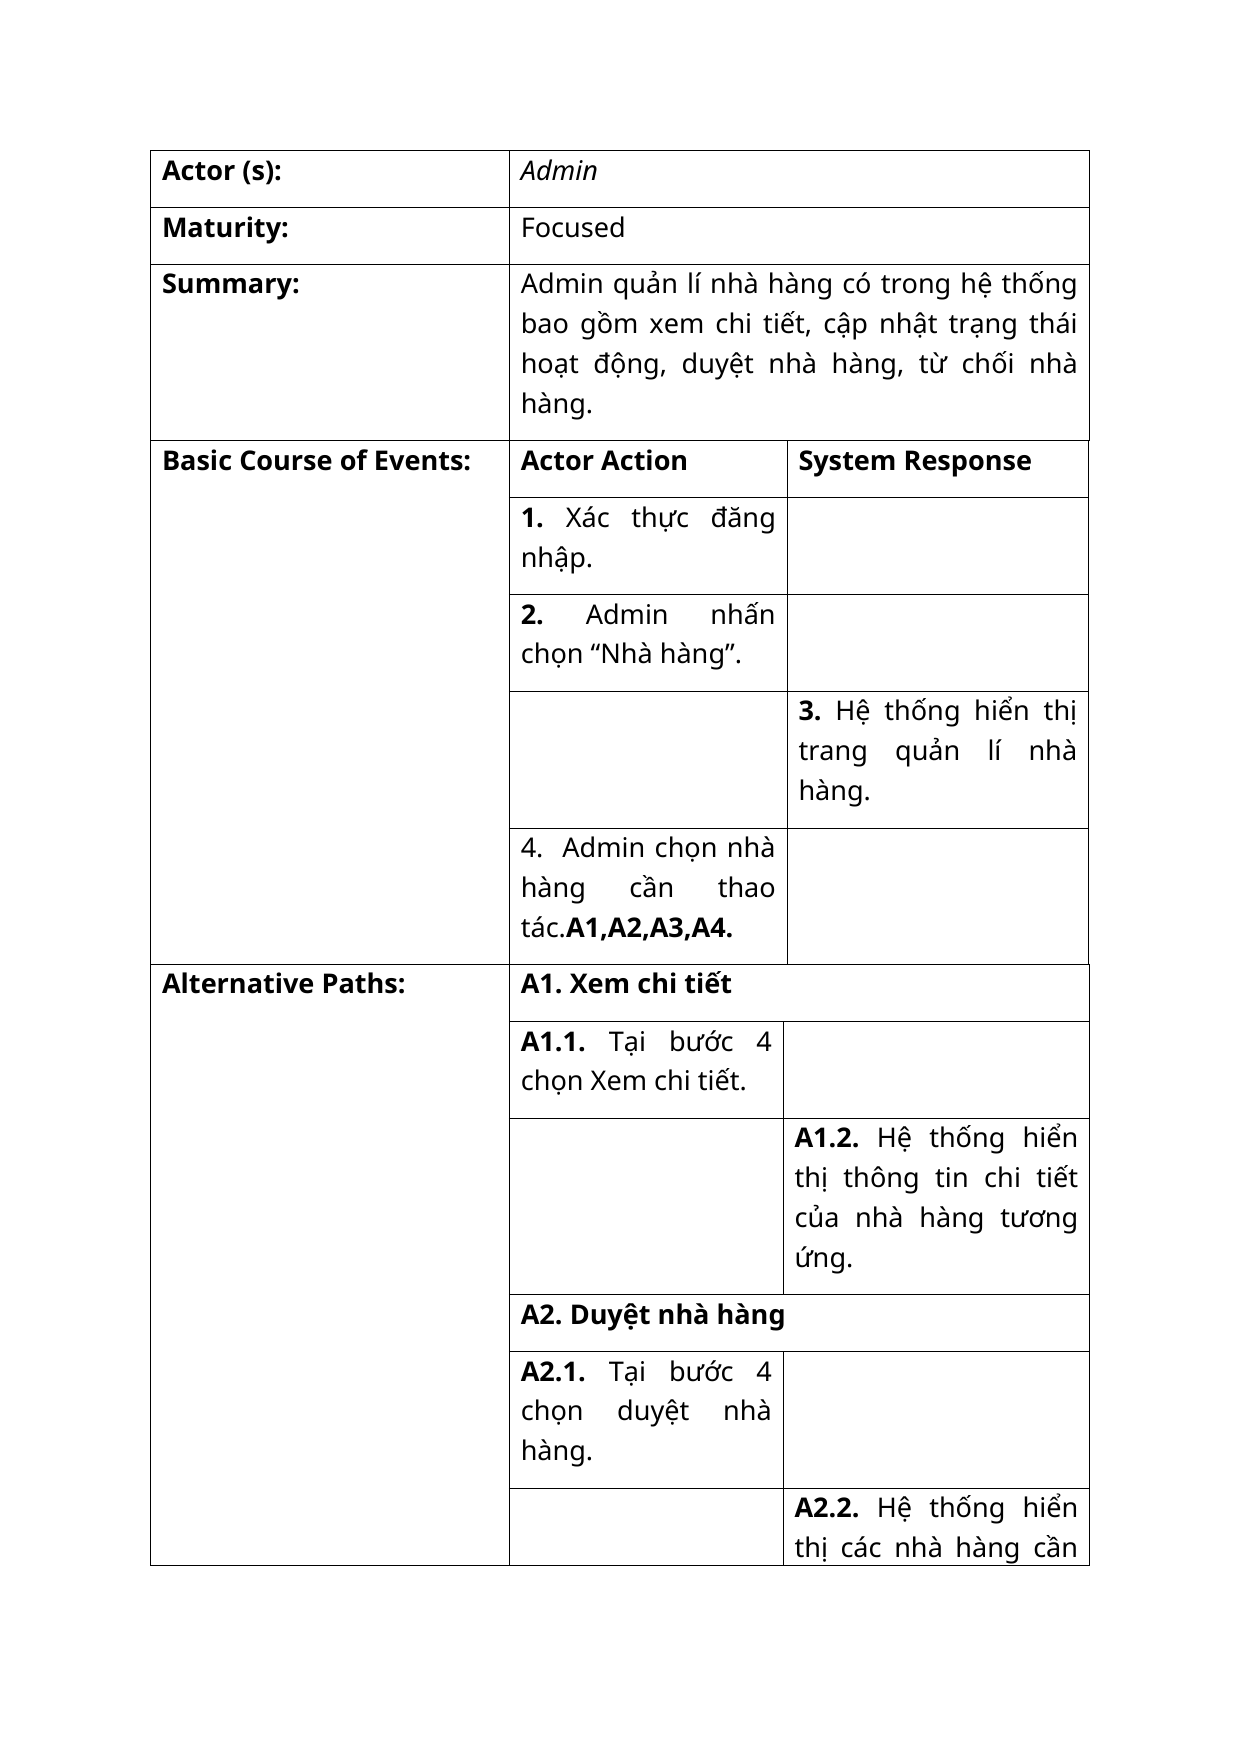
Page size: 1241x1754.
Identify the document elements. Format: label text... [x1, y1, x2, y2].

table_cell System Response [788, 441, 1088, 497]
table_cell [784, 1352, 1089, 1488]
table_cell [788, 829, 1088, 964]
table_cell 1. Xác thực đăng nhập. [510, 498, 787, 594]
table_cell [784, 1489, 1089, 1565]
table_cell Basic Course of Events: [151, 441, 509, 964]
table_cell A2. Duyệt nhà hàng [510, 1295, 1089, 1351]
table_cell Focused [510, 208, 1089, 264]
table_cell A1.1. Tại bước 4 chọn Xem chi tiết. [510, 1022, 783, 1118]
table_cell 2. Admin nhấn chọn “Nhà hàng”. [510, 595, 787, 691]
table_cell Admin quản lí nhà hàng có trong hệ thống bao gồm xem chi tiết, cập nhật trạng thái hoạt động, duyệt nhà hàng, từ chối nhà hàng. [510, 265, 1089, 440]
table_cell 3. Hệ thống hiển thị trang quản lí nhà hàng. [788, 692, 1088, 827]
table_cell [510, 692, 787, 827]
table_cell A1. Xem chi tiết [510, 965, 1089, 1021]
table_cell Maturity: [151, 208, 509, 264]
table_cell Summary: [151, 265, 509, 440]
table_cell A2.1. Tại bước 4 chọn duyệt nhà hàng. [510, 1352, 783, 1488]
table_cell [788, 498, 1088, 594]
table_cell [784, 1022, 1089, 1118]
table_cell [510, 1119, 783, 1294]
table_cell Admin [510, 151, 1089, 207]
table_cell Actor Action [510, 441, 787, 497]
table_cell [510, 1489, 783, 1565]
table_cell A1.2. Hệ thống hiển thị thông tin chi tiết của nhà hàng tương ứng. [784, 1119, 1089, 1294]
table_cell Actor (s): [151, 151, 509, 207]
table_cell [788, 595, 1088, 691]
table_cell Alternative Paths: [151, 965, 509, 1565]
table_cell 4. Admin chọn nhà hàng cần thao tác.A1,A2,A3,A4. [510, 829, 787, 964]
